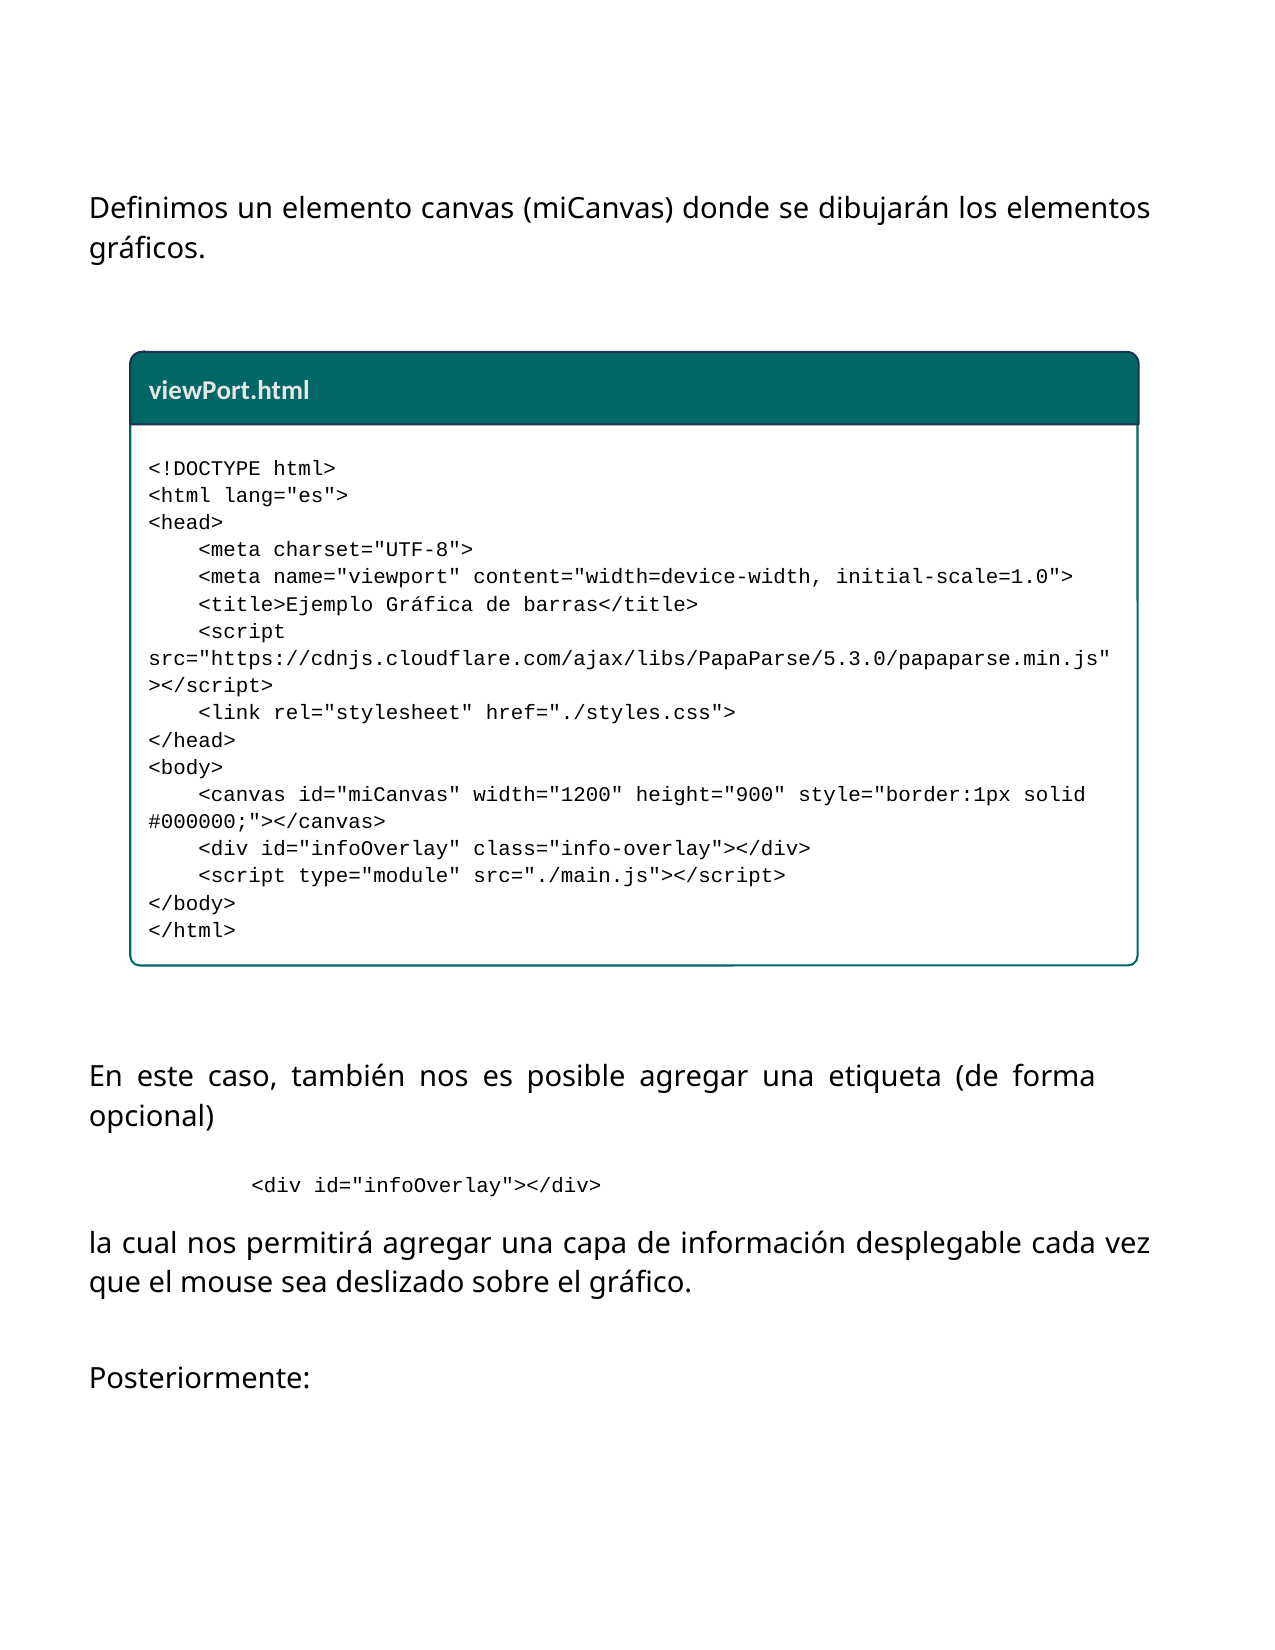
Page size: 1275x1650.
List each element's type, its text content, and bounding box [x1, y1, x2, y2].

text <div id="infoOverlay"></div> [177, 1175, 1098, 1198]
text Posteriormente: [88, 1358, 1152, 1397]
text la cual nos permitirá agregar una capa de información desplegable cada vez que el mouse sea deslizado sobre el gráfico. [88, 1222, 1152, 1301]
text En este caso, también nos es posible agregar una etiqueta (de forma opcional) [88, 1056, 1098, 1135]
text Definimos un elemento canvas (miCanvas) donde se dibujarán los elementos gráficos. [88, 187, 1152, 267]
